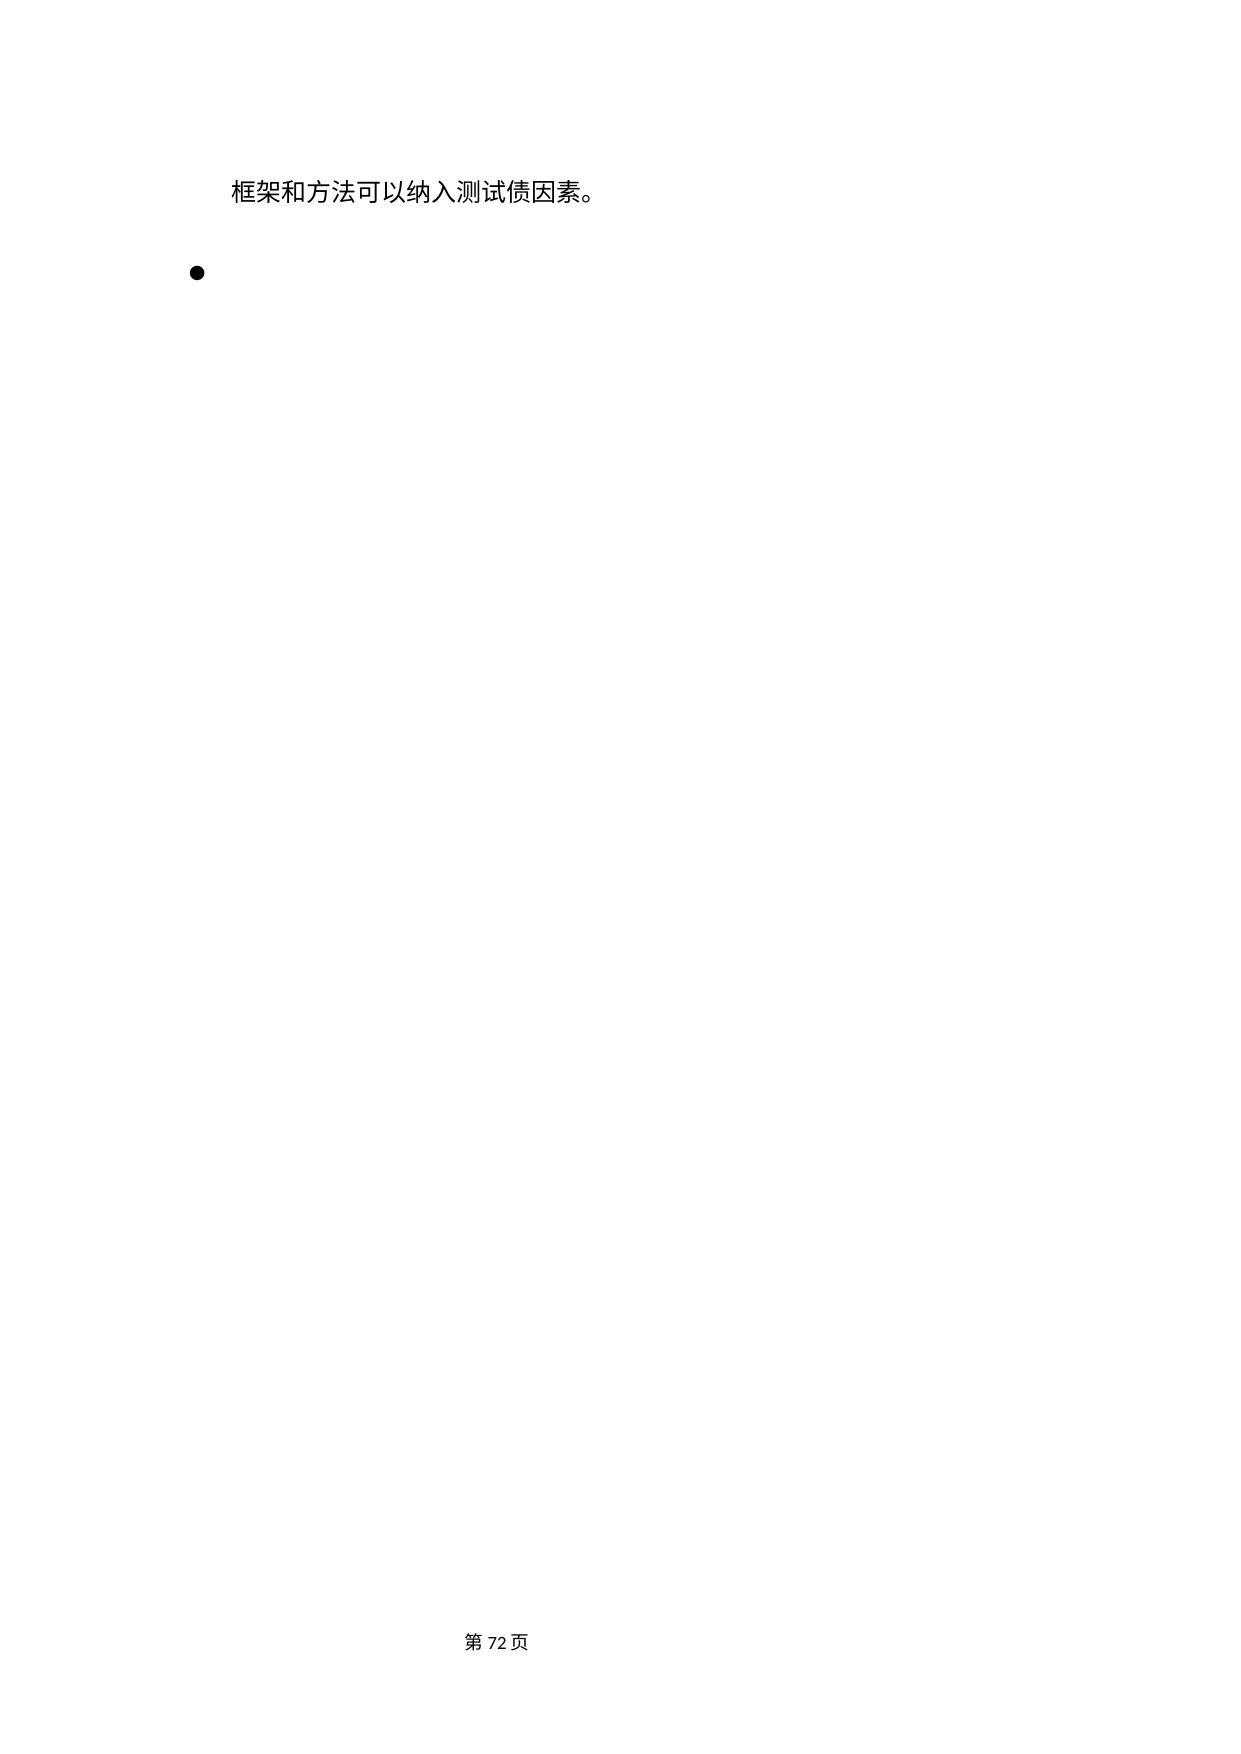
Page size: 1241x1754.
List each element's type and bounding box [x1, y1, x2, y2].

list [188, 158, 1085, 223]
